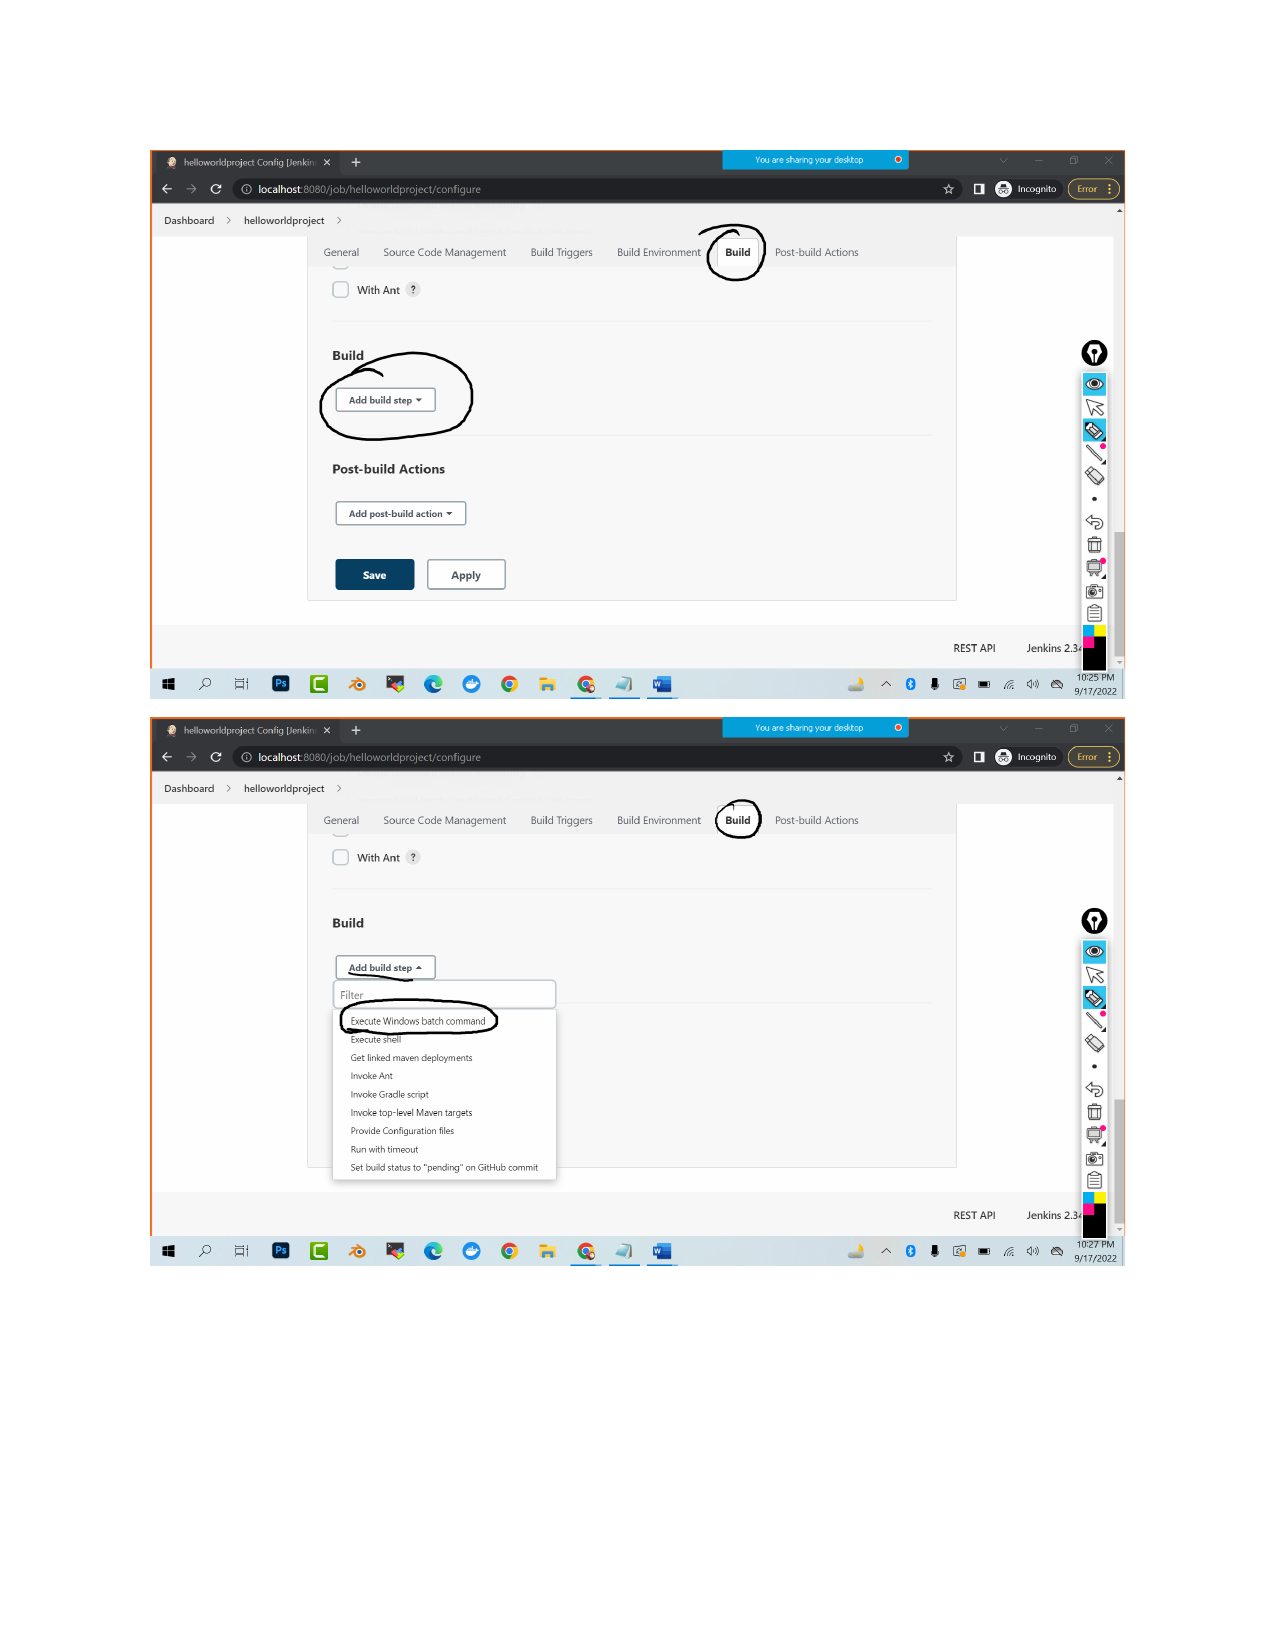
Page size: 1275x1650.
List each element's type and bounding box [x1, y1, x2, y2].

picture [150, 717, 1125, 1266]
picture [150, 150, 1125, 699]
